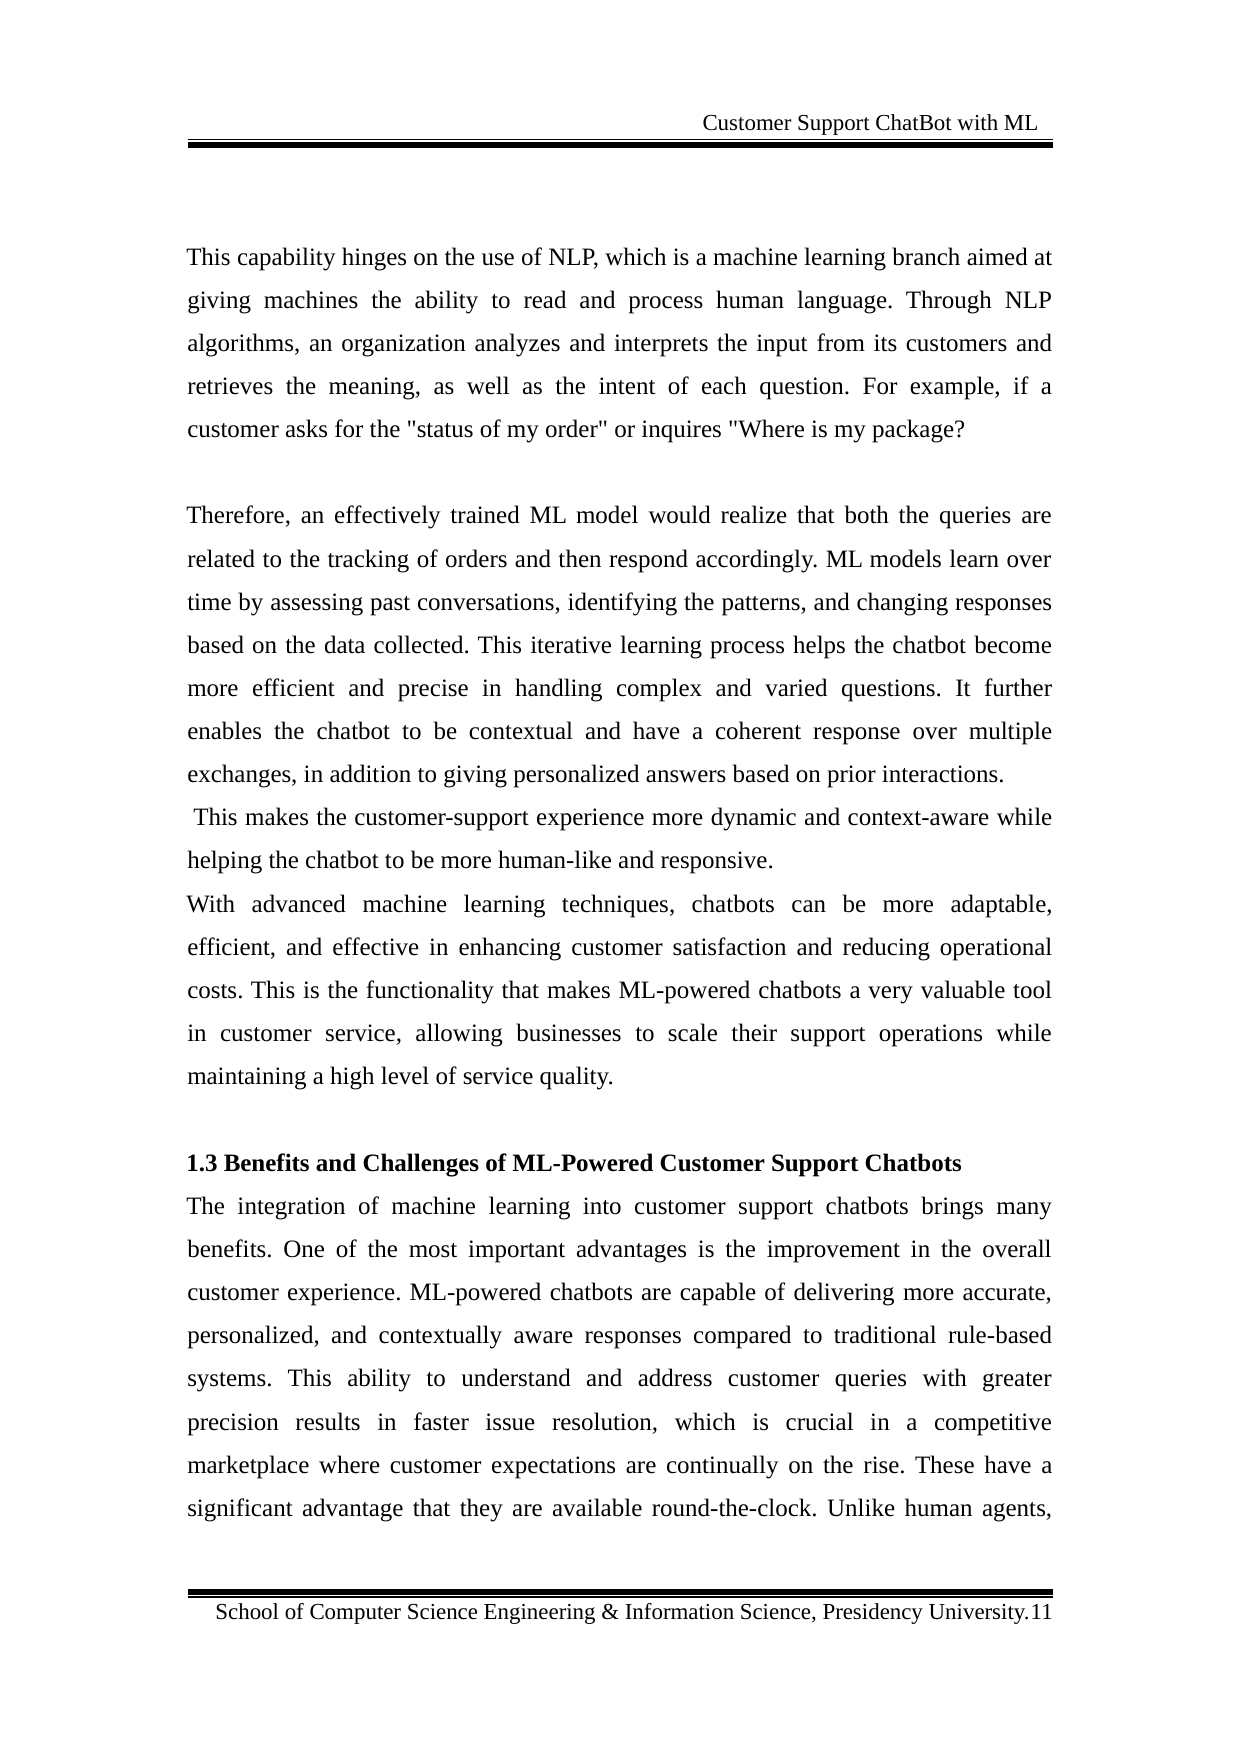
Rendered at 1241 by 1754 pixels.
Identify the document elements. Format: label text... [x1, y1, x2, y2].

text 1.3 Benefits and Challenges of ML-Powered Customer Support Chatbots [186, 1148, 1053, 1177]
text With advanced machine learning techniques, chatbots can be more adaptable, efficient, and effective in enhancing customer satisfaction and reducing operational costs. This is the functionality that makes ML-powered chatbots a very valuable tool in customer service, allowing businesses to scale their support operations while maintaining a high level of service quality. [186, 889, 1053, 1090]
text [186, 1191, 1053, 1522]
text Therefore, an effectively trained ML model would realize that both the queries are related to the tracking of orders and then respond accordingly. ML models learn over time by assessing past conversations, identifying the patterns, and changing responses based on the data collected. This iterative learning process helps the chatbot become more efficient and precise in handling complex and varied questions. It further enables the chatbot to be contextual and have a coherent response over multiple exchanges, in addition to giving personalized answers based on prior interactions. [186, 501, 1053, 788]
text This capability hinges on the use of NLP, which is a machine learning branch aimed at giving machines the ability to read and process human language. Through NLP algorithms, an organization analyzes and interprets the input from its customers and retrieves the meaning, as well as the intent of each question. For example, if a customer asks for the "status of my order" or inquires "Where is my package? [186, 242, 1053, 443]
text This makes the customer-support experience more dynamic and context-aware while helping the chatbot to be more human-like and responsive. [186, 802, 1053, 874]
